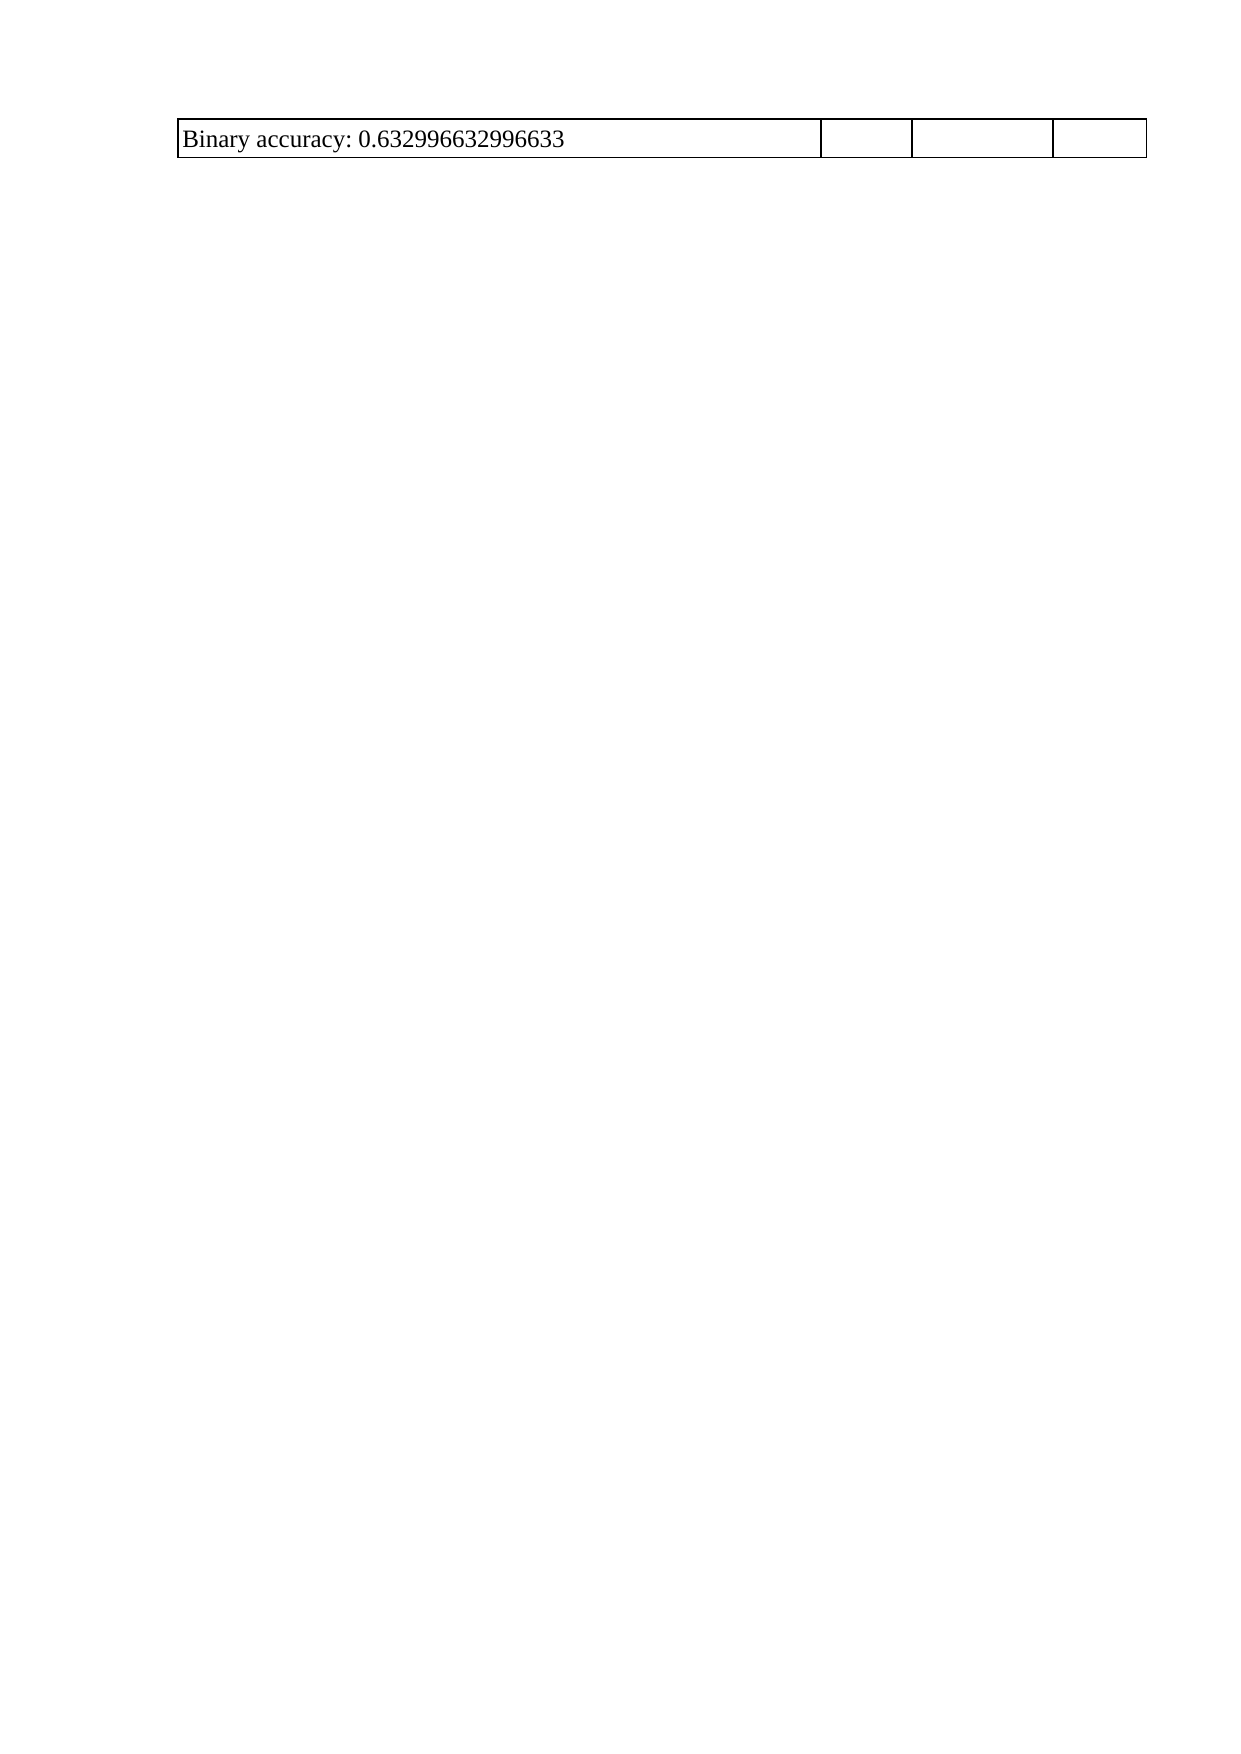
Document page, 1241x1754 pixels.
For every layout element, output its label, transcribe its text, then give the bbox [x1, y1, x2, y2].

table_cell Binary accuracy: 0.632996632996633 [179, 120, 820, 157]
table_cell [1054, 120, 1146, 157]
table_cell [913, 120, 1052, 157]
table_cell [822, 120, 911, 157]
